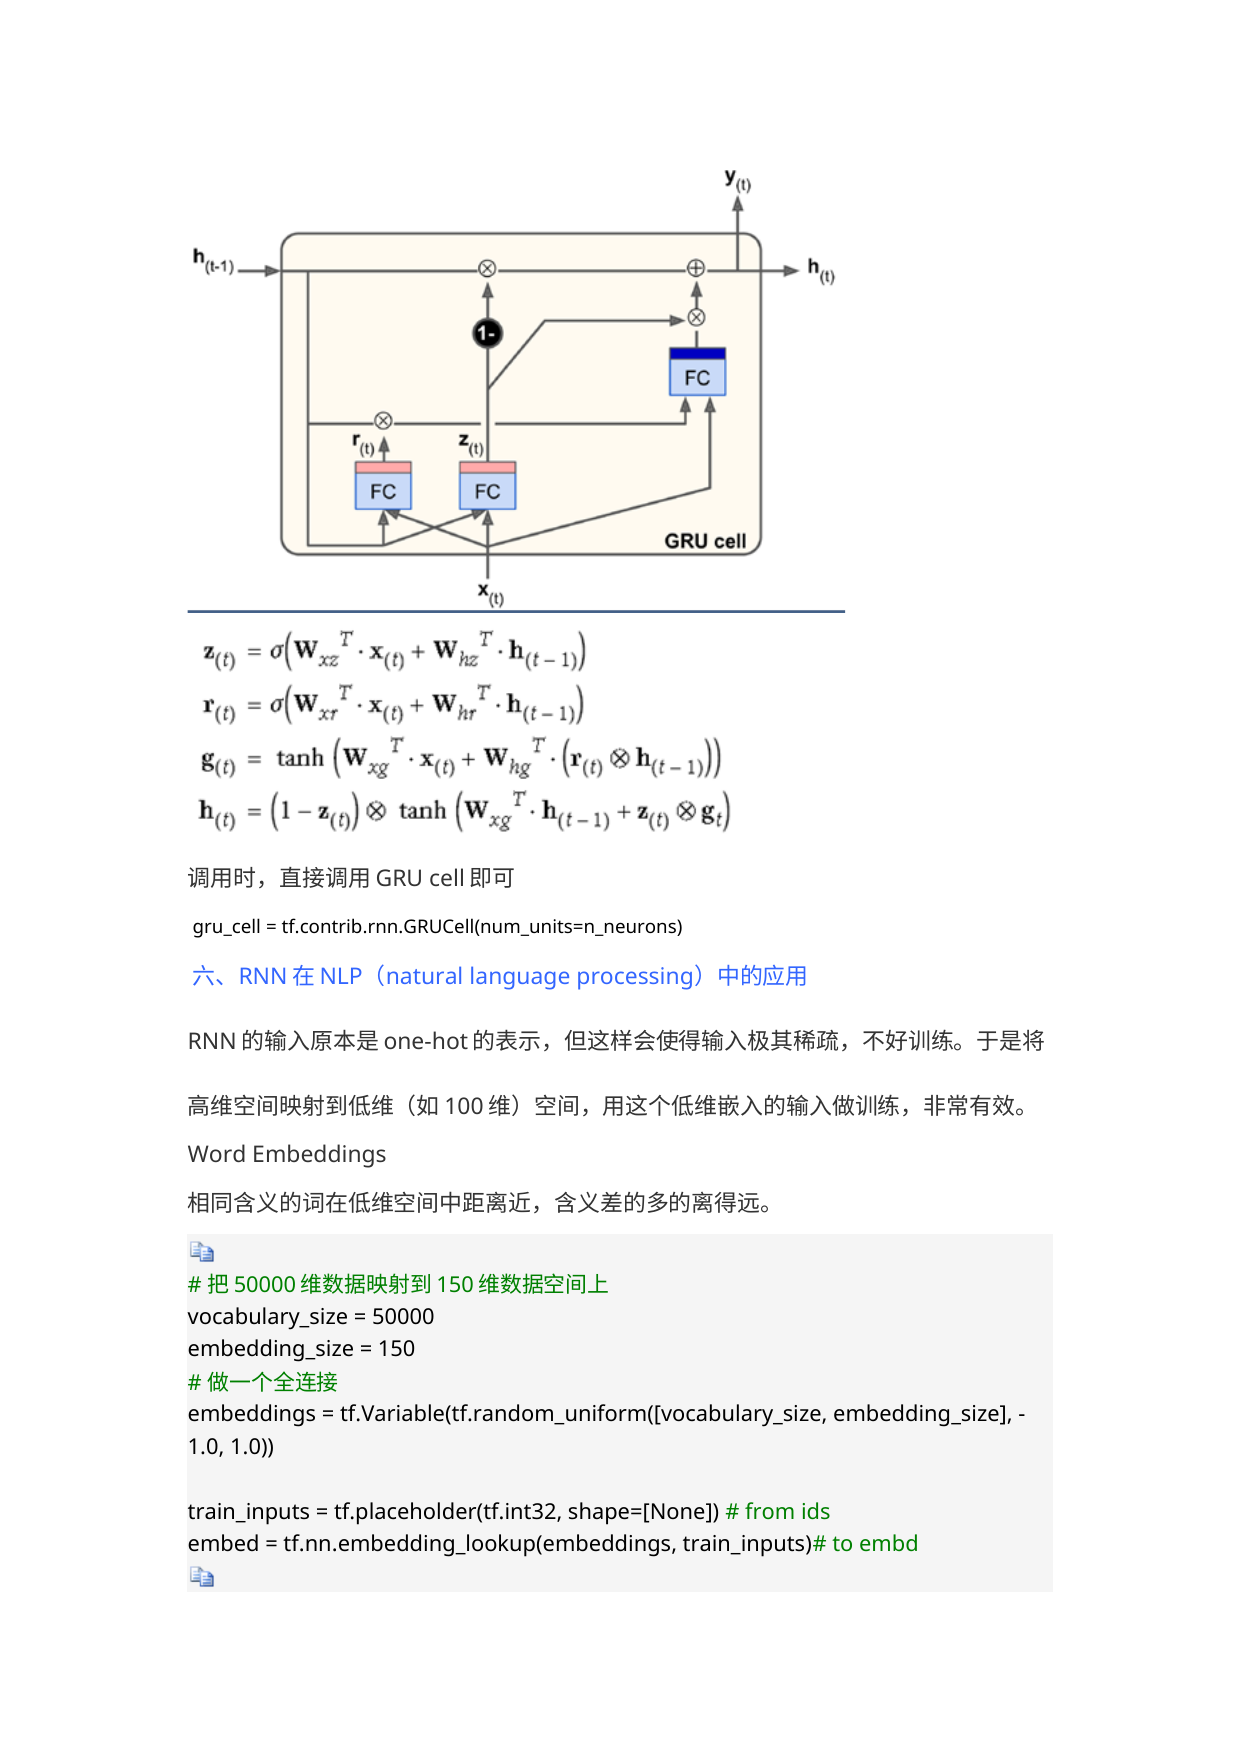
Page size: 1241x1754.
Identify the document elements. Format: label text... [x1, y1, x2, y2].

text embed = tf.nn.embedding_lookup(embeddings, train_inputs)# to embd [187, 1527, 1053, 1559]
text 六、RNN在NLP（natural language processing）中的应用 [187, 942, 1053, 1007]
picture [187, 1235, 219, 1267]
text 调用时，直接调用GRU cell即可 [187, 844, 1053, 909]
text vocabulary_size = 50000 [187, 1299, 1053, 1332]
picture [187, 1560, 219, 1592]
picture [187, 625, 746, 836]
text Word Embeddings [187, 1137, 1053, 1169]
text gru_cell = tf.contrib.rnn.GRUCell(num_units=n_neurons) [187, 909, 1053, 942]
text 相同含义的词在低维空间中距离近，含义差的多的离得远。 [187, 1169, 1053, 1234]
text # 把50000维数据映射到150维数据空间上 [187, 1267, 1053, 1299]
text embedding_size = 150 [187, 1332, 1053, 1364]
text embeddings = tf.Variable(tf.random_uniform([vocabulary_size, embedding_size], -1.0, 1.0)) [187, 1397, 1053, 1462]
picture [187, 166, 846, 613]
text RNN的输入原本是one-hot的表示，但这样会使得输入极其稀疏，不好训练。于是将高维空间映射到低维（如100维）空间，用这个低维嵌入的输入做训练，非常有效。 [187, 1007, 1053, 1137]
text # 做一个全连接 [187, 1364, 1053, 1397]
text train_inputs = tf.placeholder(tf.int32, shape=[None]) # from ids [187, 1494, 1053, 1527]
